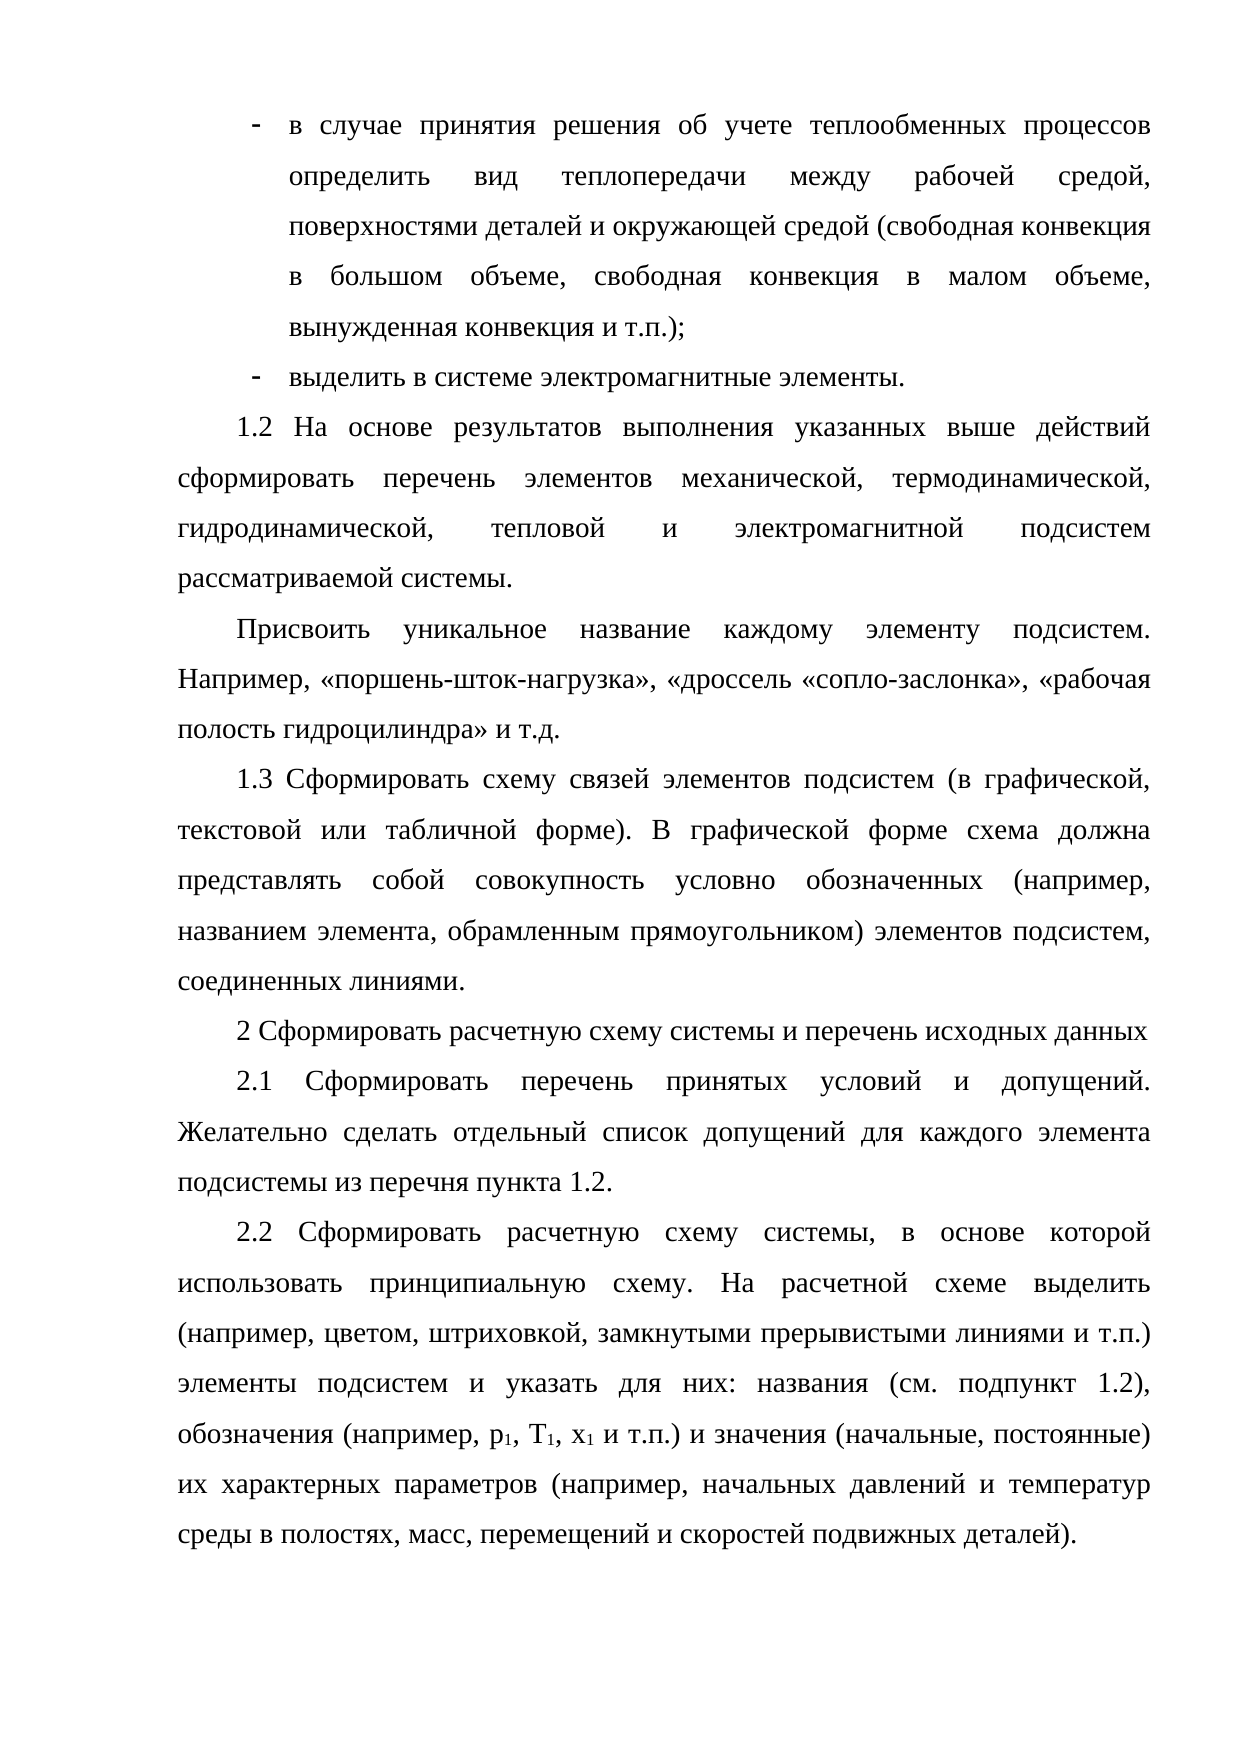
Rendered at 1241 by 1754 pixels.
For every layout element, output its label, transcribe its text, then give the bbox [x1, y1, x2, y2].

text 2.1 Сформировать перечень принятых условий и допущений. Желательно сделать отдельный список допущений для каждого элемента подсистемы из перечня пункта 1.2. [177, 1063, 1152, 1198]
text 1.3 Сформировать схему связей элементов подсистем (в графической, текстовой или табличной форме). В графической форме схема должна представлять собой совокупность условно обозначенных (например, названием элемента, обрамленным прямоугольником) элементов подсистем, соединенных линиями. [177, 762, 1152, 996]
text 1.2 На основе результатов выполнения указанных выше действий сформировать перечень элементов механической, термодинамической, гидродинамической, тепловой и электромагнитной подсистем рассматриваемой системы. [177, 409, 1152, 594]
text 2 Сформировать расчетную схему системы и перечень исходных данных [177, 1013, 1152, 1047]
list выделить в системе электромагнитные элементы. [251, 359, 1152, 393]
text 2.2 Сформировать расчетную схему системы, в основе которой использовать принципиальную схему. На расчетной схеме выделить (например, цветом, штриховкой, замкнутыми прерывистыми линиями и т.п.) элементы подсистем и указать для них: названия (см. подпункт 1.2), обозначения (например, p1, T1, x1 и т.п.) и значения (начальные, постоянные) их характерных параметров (например, начальных давлений и температур среды в полостях, масс, перемещений и скоростей подвижных деталей). [177, 1214, 1152, 1550]
text Присвоить уникальное название каждому элементу подсистем. Например, «поршень-шток-нагрузка», «дроссель «сопло-заслонка», «рабочая полость гидроцилиндра» и т.д. [177, 611, 1152, 745]
list в случае принятия решения об учете теплообменных процессов определить вид теплопередачи между рабочей средой, поверхностями деталей и окружающей средой (свободная конвекция в большом объеме, свободная конвекция в малом объеме, вынужденная конвекция и т.п.); [251, 107, 1152, 342]
